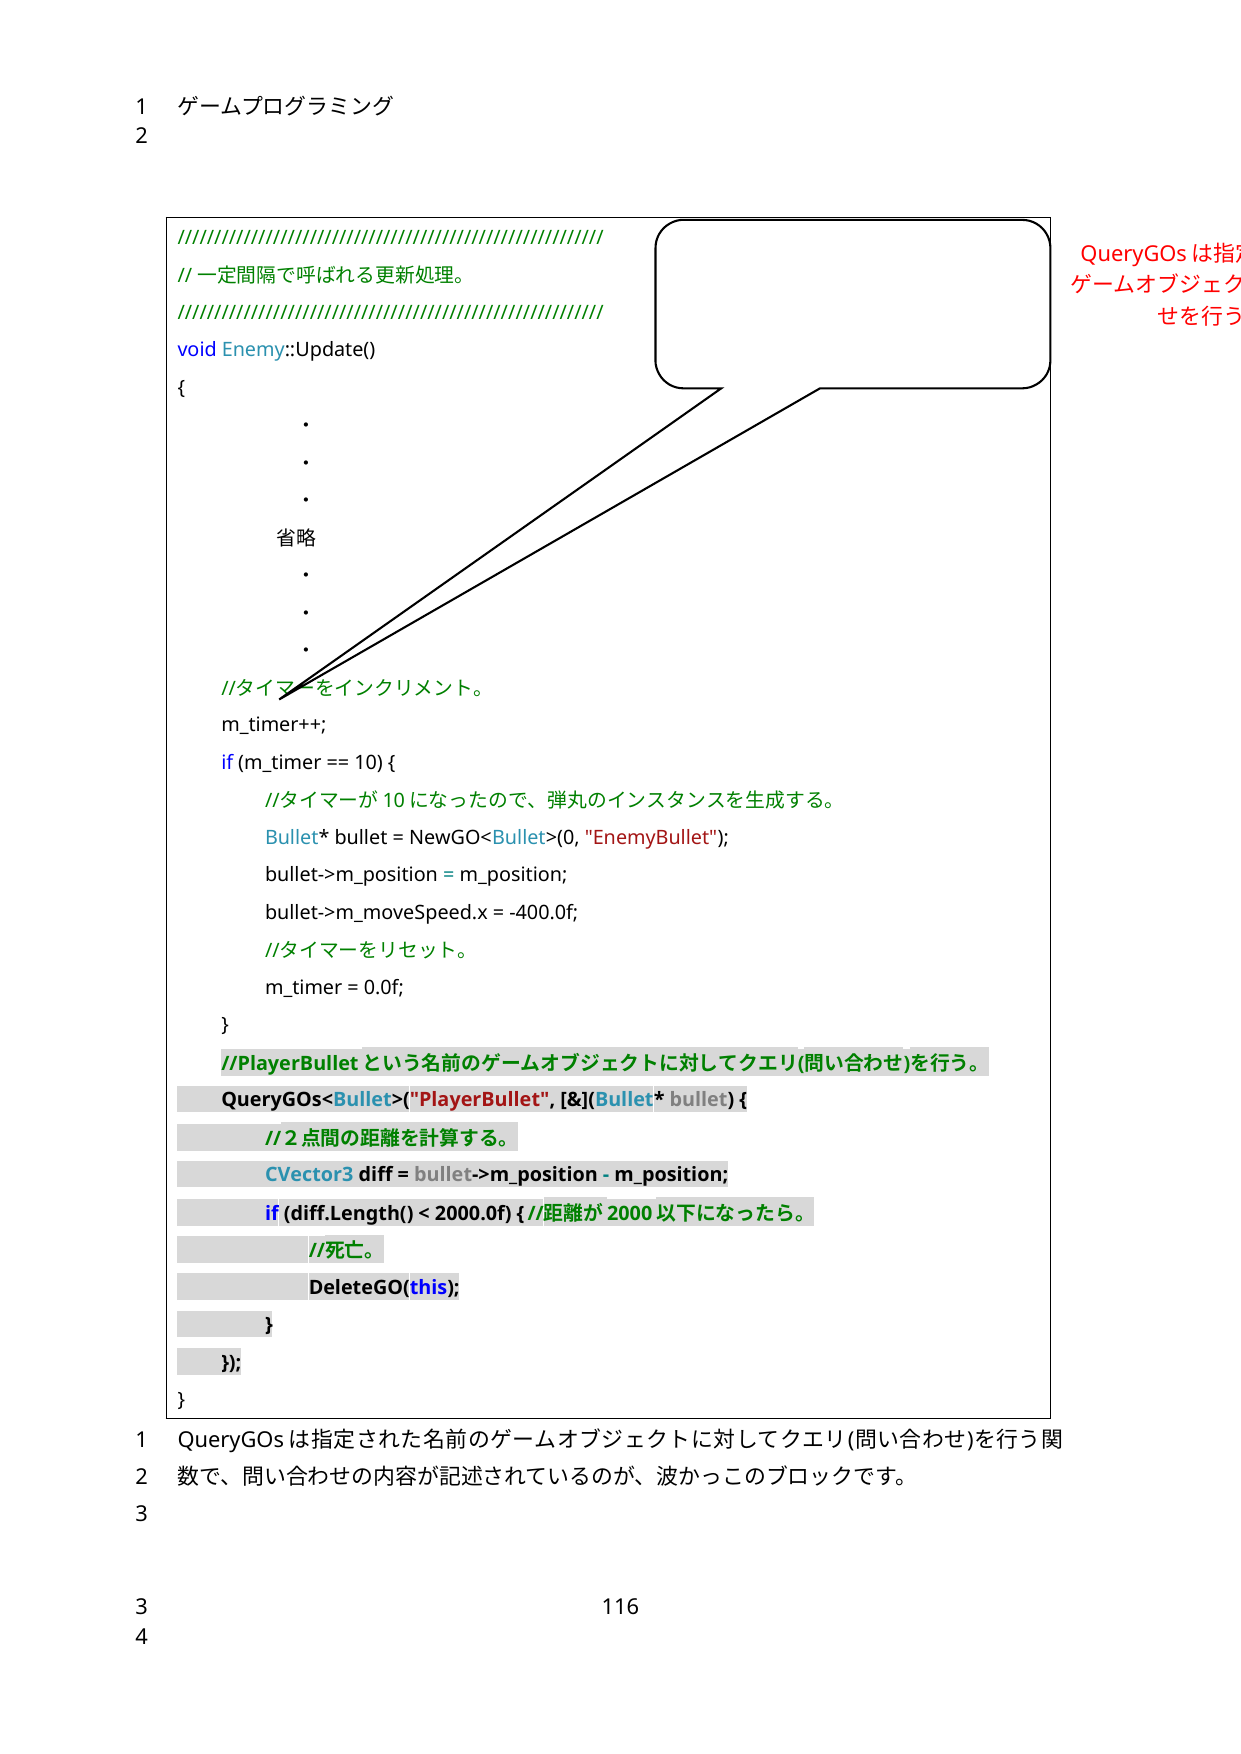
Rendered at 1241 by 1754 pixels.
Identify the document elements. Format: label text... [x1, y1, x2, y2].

text QueryGOsは指定された名前のゲームオブジェクトに対してクエリ(問い合わせ)を行う関数で、問い合わせの内容が記述されているのが、波かっこのブロックです。 [177, 1419, 1063, 1494]
table_header ////////////////////////////////////////////////////////// // 一定間隔で呼ばれる更新処理。 ////////////////////////////////////////////////////////// void Enemy::Update() { ・ ・ ・ 省略 ・ ・ ・ //タイマーをインクリメント。 m_timer++; if (m_timer == 10) { //タイマーが10になったので、弾丸のインスタンスを生成する。 Bullet* bullet = NewGO<Bullet>(0, "EnemyBullet"); bullet->m_position = m_position; bullet->m_moveSpeed.x = -400.0f; //タイマーをリセット。 m_timer = 0.0f; } //PlayerBulletという名前のゲームオブジェクトに対してクエリ(問い合わせ)を行う。 QueryGOs<Bullet>("PlayerBullet", [&](Bullet* bullet) { //２点間の距離を計算する。 CVector3 diff = bullet->m_position - m_position; if (diff.Length() < 2000.0f) { //距離が2000以下になったら。 //死亡。 DeleteGO(this); } }); } [167, 218, 1050, 1418]
